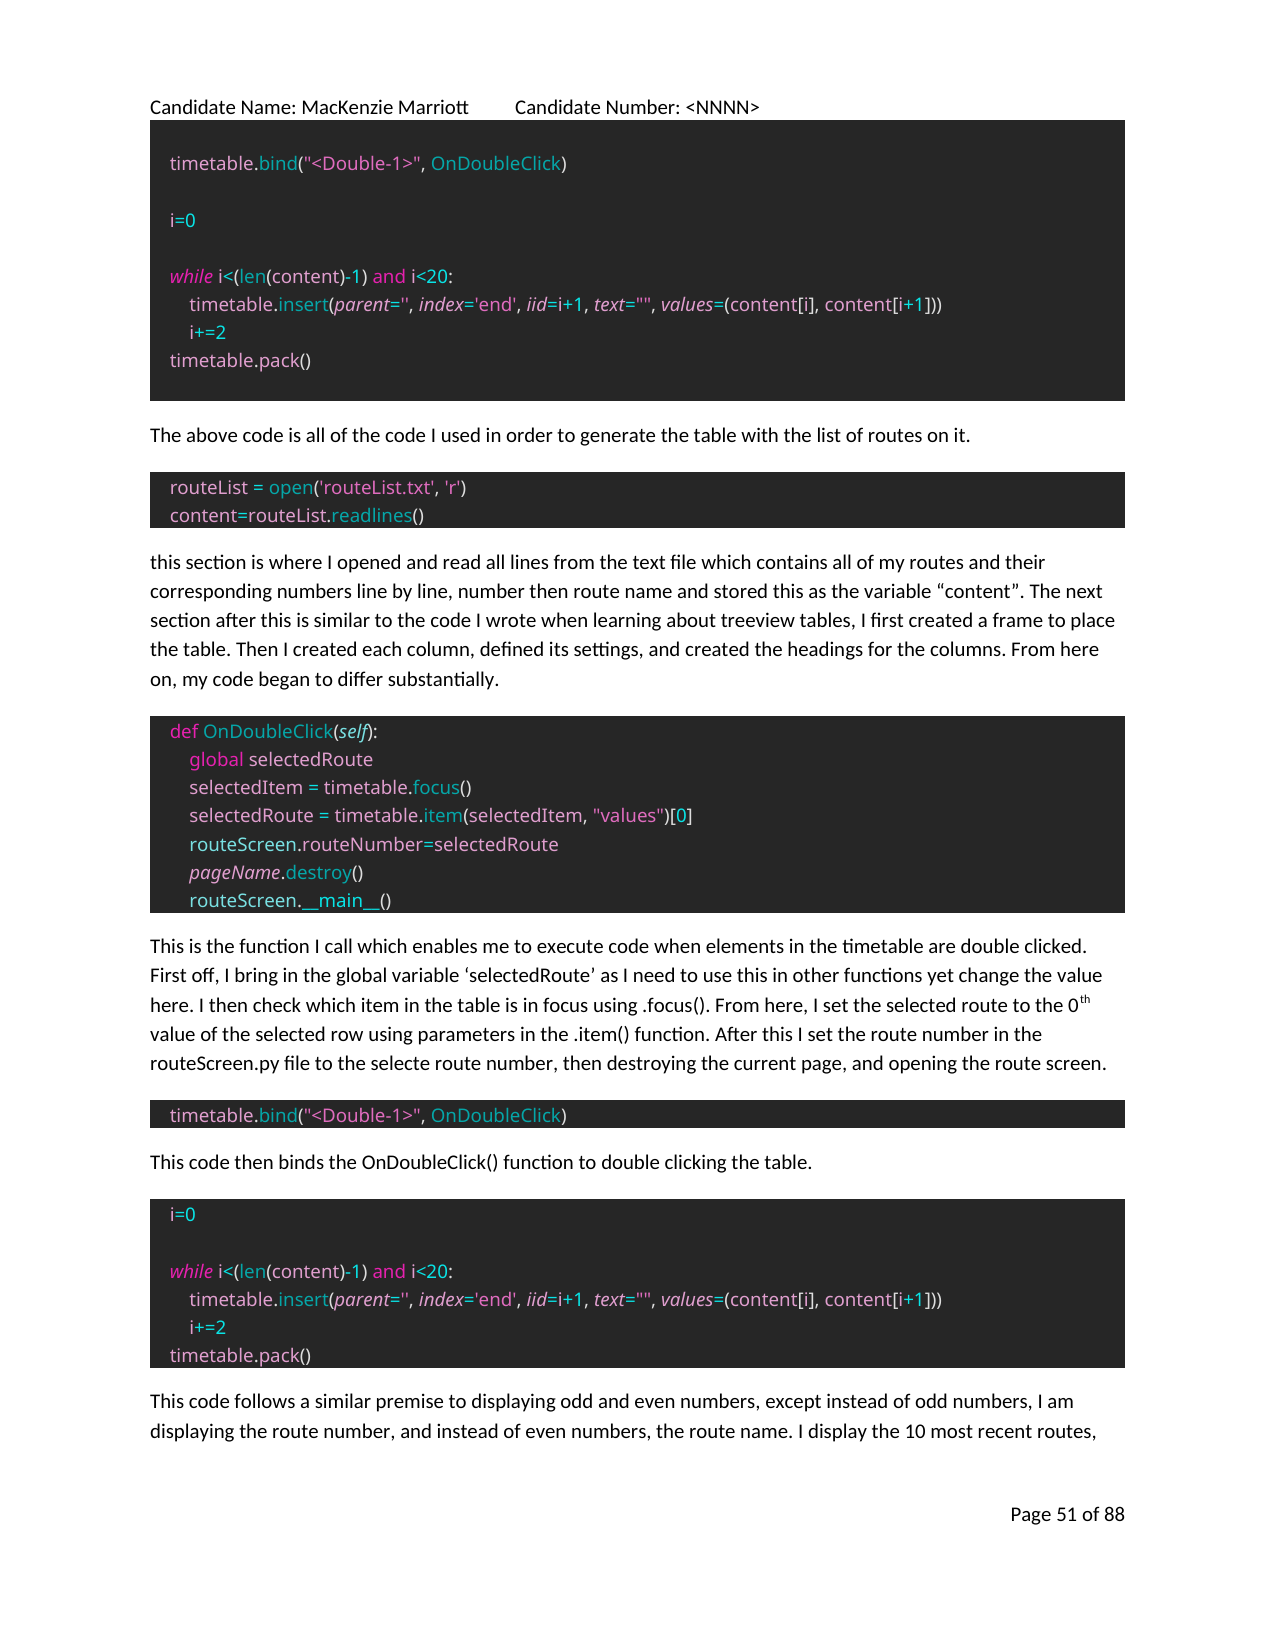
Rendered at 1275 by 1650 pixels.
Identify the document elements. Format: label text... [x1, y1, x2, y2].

text i+=2 [150, 1312, 1125, 1340]
text timetable.pack() [150, 1340, 1125, 1368]
text i=0 [150, 204, 1125, 232]
text routeScreen.routeNumber=selectedRoute [150, 828, 1125, 856]
text timetable.pack() [150, 345, 1125, 373]
text this section is where I opened and read all lines from the text file which contains all of my routes and their corresponding numbers line by line, number then route name and stored this as the variable “content”. The next section after this is similar to the code I wrote when learning about treeview tables, I first created a frame to place the table. Then I created each column, defined its settings, and created the headings for the columns. From here on, my code began to differ substantially. [150, 549, 1125, 691]
text i+=2 [150, 317, 1125, 345]
text The above code is all of the code I used in order to generate the table with the list of routes on it. [150, 422, 1125, 447]
text This is the function I call which enables me to execute code when elements in the timetable are double clicked. First off, I bring in the global variable ‘selectedRoute’ as I need to use this in other functions yet change the value here. I then check which item in the table is in focus using .focus(). From here, I set the selected route to the 0th value of the selected row using parameters in the .item() function. After this I set the route number in the routeScreen.py file to the selecte route number, then destroying the current page, and opening the route screen. [150, 933, 1125, 1076]
text routeScreen.__main__() [150, 884, 1125, 913]
text timetable.insert(parent='', index='end', iid=i+1, text="", values=(content[i], content[i+1])) [150, 1283, 1125, 1312]
text timetable.bind("<Double-1>", OnDoubleClick) [150, 1100, 1125, 1128]
text timetable.insert(parent='', index='end', iid=i+1, text="", values=(content[i], content[i+1])) [150, 289, 1125, 317]
text pageName.destroy() [150, 856, 1125, 884]
text while i<(len(content)-1) and i<20: [150, 261, 1125, 289]
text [150, 1389, 1125, 1443]
text while i<(len(content)-1) and i<20: [150, 1255, 1125, 1283]
text routeList = open('routeList.txt', 'r') [150, 472, 1125, 500]
text global selectedRoute [150, 744, 1125, 772]
text This code then binds the OnDoubleClick() function to double clicking the table. [150, 1149, 1125, 1174]
text selectedRoute = timetable.item(selectedItem, "values")[0] [150, 800, 1125, 828]
text content=routeList.readlines() [150, 500, 1125, 528]
text def OnDoubleClick(self): [150, 716, 1125, 744]
text timetable.bind("<Double-1>", OnDoubleClick) [150, 148, 1125, 176]
text i=0 [150, 1199, 1125, 1227]
text selectedItem = timetable.focus() [150, 772, 1125, 800]
